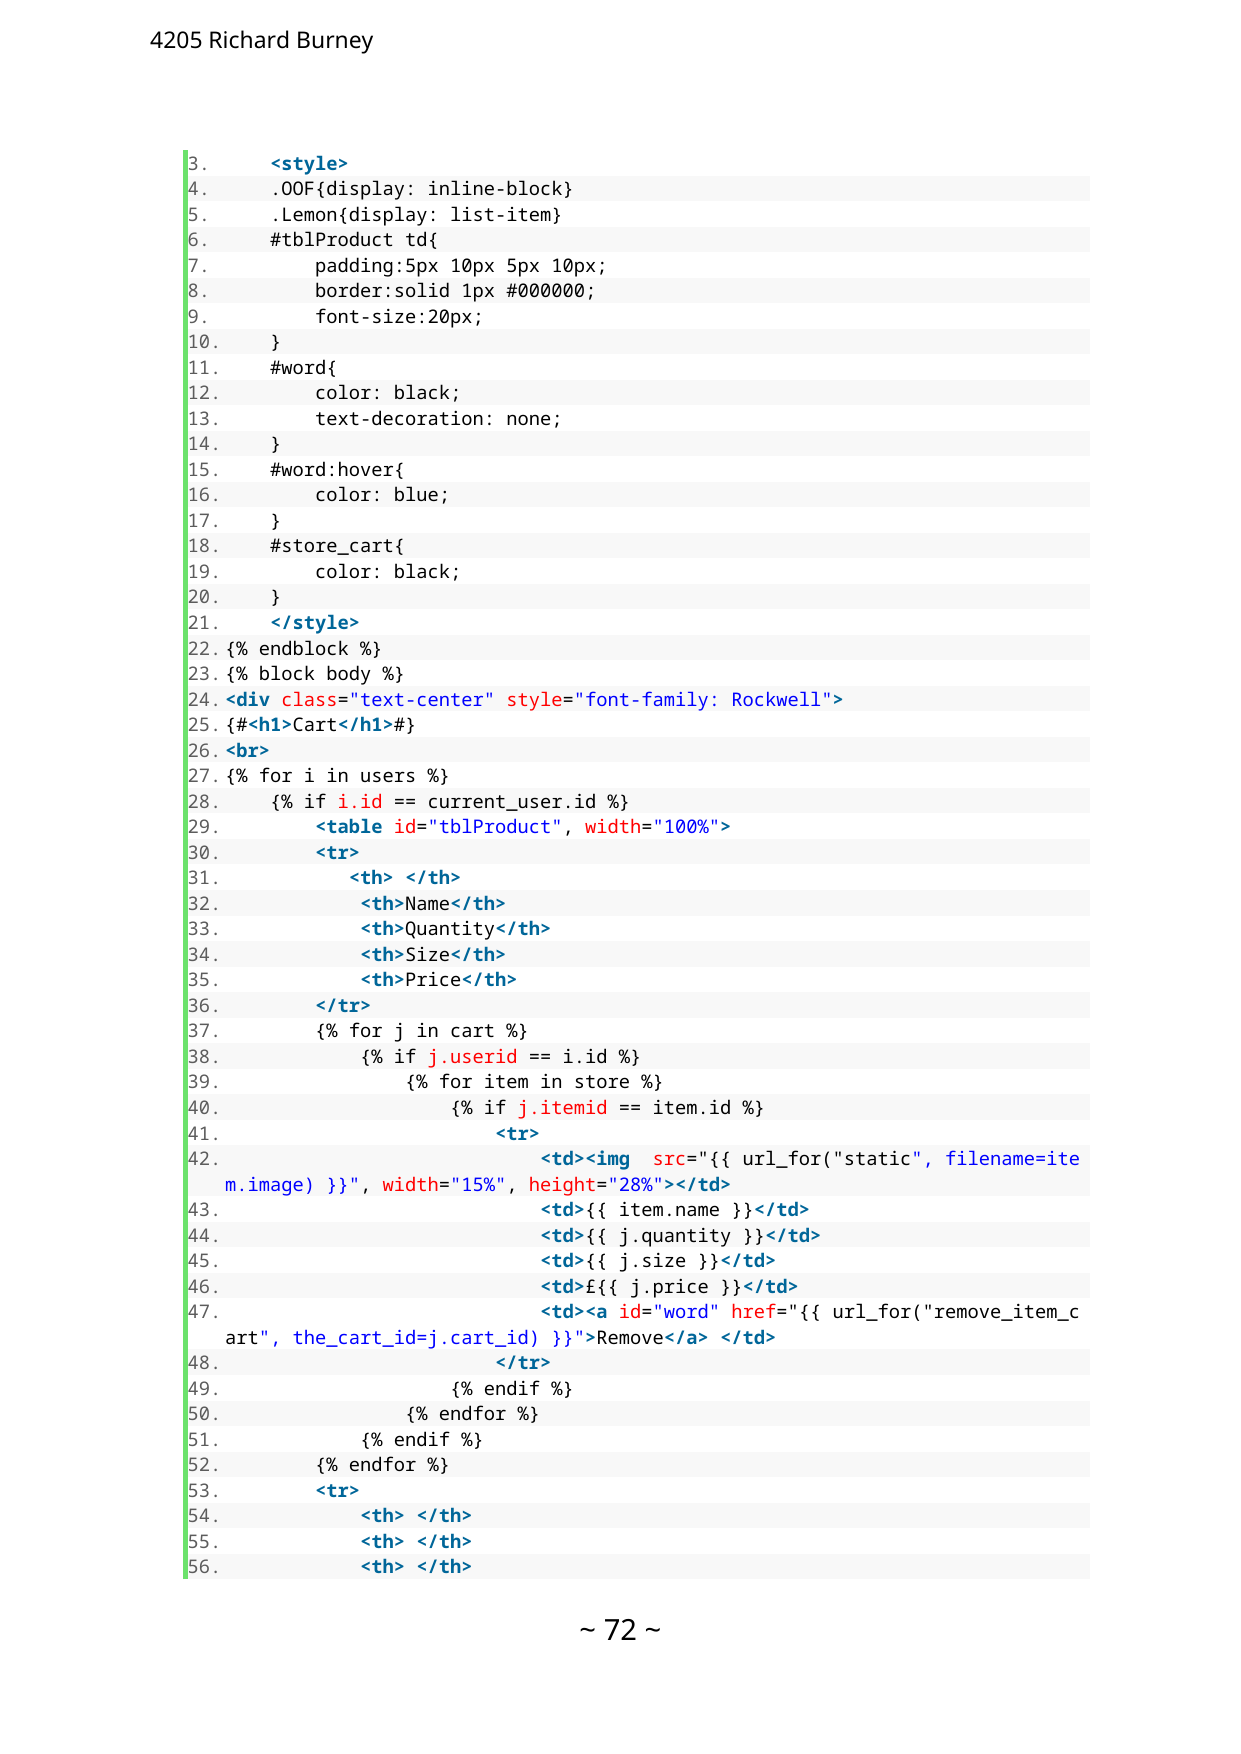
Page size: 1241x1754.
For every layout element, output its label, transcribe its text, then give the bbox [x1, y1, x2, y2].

list {% endif %} [188, 1426, 1090, 1452]
list <br> [188, 737, 1090, 762]
list text-decoration: none; [188, 405, 1090, 431]
list {% endblock %} [188, 635, 1090, 660]
list <td>£{{ j.price }}</td> [188, 1273, 1090, 1298]
list <tr> [188, 1120, 1090, 1145]
list <tr> [188, 839, 1090, 864]
list <th> </th> [188, 1554, 1090, 1579]
list color: black; [188, 380, 1090, 405]
list <div class="text-center" style="font-family: Rockwell"> [188, 686, 1090, 711]
list <td>{{ item.name }}</td> [188, 1196, 1090, 1222]
list #word:hover{ [188, 456, 1090, 482]
list border:solid 1px #000000; [188, 278, 1090, 303]
list <table id="tblProduct", width="100%"> [188, 813, 1090, 839]
list {% endfor %} [188, 1401, 1090, 1426]
list </style> [188, 609, 1090, 635]
list <td><a id="word" href="{{ url_for("remove_item_cart", the_cart_id=j.cart_id) }}">Remove</a> </td> [188, 1298, 1090, 1349]
list color: blue; [188, 482, 1090, 507]
list </tr> [188, 992, 1090, 1018]
list <th>Price</th> [188, 967, 1090, 992]
list font-size:20px; [188, 303, 1090, 329]
list #tblProduct td{ [188, 227, 1090, 252]
list <th> </th> [188, 1528, 1090, 1554]
list <th> </th> [188, 864, 1090, 890]
list } [188, 329, 1090, 354]
list {% for item in store %} [188, 1069, 1090, 1094]
list #store_cart{ [188, 533, 1090, 558]
list <th>Size</th> [188, 941, 1090, 967]
list {% endif %} [188, 1375, 1090, 1401]
list .OOF{display: inline-block} [188, 176, 1090, 201]
list color: black; [188, 558, 1090, 584]
list #word{ [188, 354, 1090, 380]
list <th>Name</th> [188, 890, 1090, 916]
list <td>{{ j.quantity }}</td> [188, 1222, 1090, 1247]
list } [188, 431, 1090, 456]
list .Lemon{display: list-item} [188, 201, 1090, 227]
list } [188, 507, 1090, 533]
list {% endfor %} [188, 1452, 1090, 1477]
list <tr> [188, 1477, 1090, 1503]
list <style> [188, 150, 1090, 176]
list {% if j.userid == i.id %} [188, 1043, 1090, 1069]
list {% for i in users %} [188, 762, 1090, 788]
list {% if j.itemid == item.id %} [188, 1094, 1090, 1120]
list padding:5px 10px 5px 10px; [188, 252, 1090, 278]
list </tr> [188, 1349, 1090, 1375]
list <td><img src="{{ url_for("static", filename=item.image) }}", width="15%", height="28%"></td> [188, 1145, 1090, 1196]
list {% block body %} [188, 660, 1090, 686]
list <td>{{ j.size }}</td> [188, 1247, 1090, 1273]
list <th>Quantity</th> [188, 916, 1090, 941]
list {% for j in cart %} [188, 1018, 1090, 1043]
list <th> </th> [188, 1503, 1090, 1528]
list } [188, 584, 1090, 609]
list {#<h1>Cart</h1>#} [188, 711, 1090, 737]
list {% if i.id == current_user.id %} [188, 788, 1090, 813]
